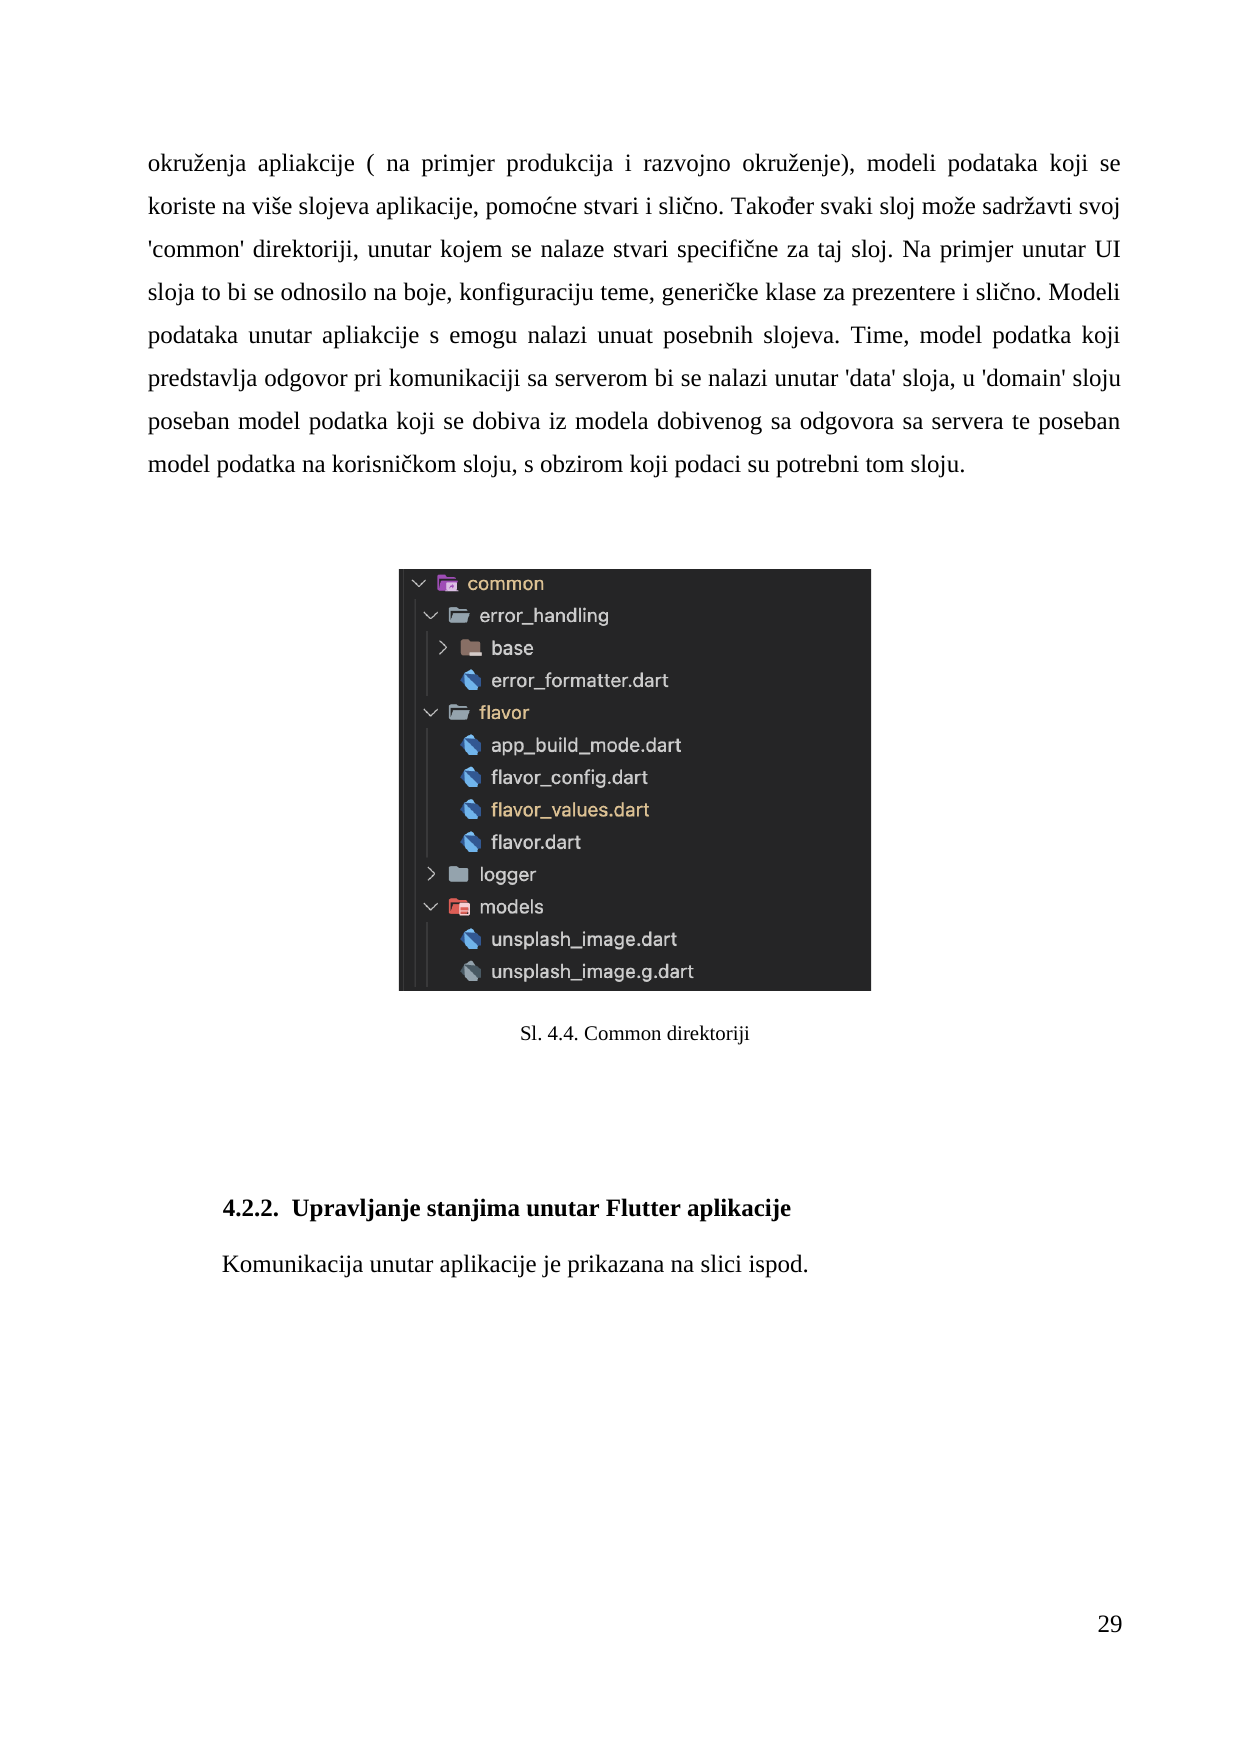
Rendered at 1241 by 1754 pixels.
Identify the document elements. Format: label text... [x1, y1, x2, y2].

picture [398, 569, 872, 991]
text Sl. 4.4. Common direktoriji [148, 1021, 1122, 1045]
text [148, 148, 1122, 478]
text Komunikacija unutar aplikacije je prikazana na slici ispod. [148, 1249, 1122, 1278]
subtitle Upravljanje stanjima unutar Flutter aplikacije [223, 1193, 1122, 1222]
